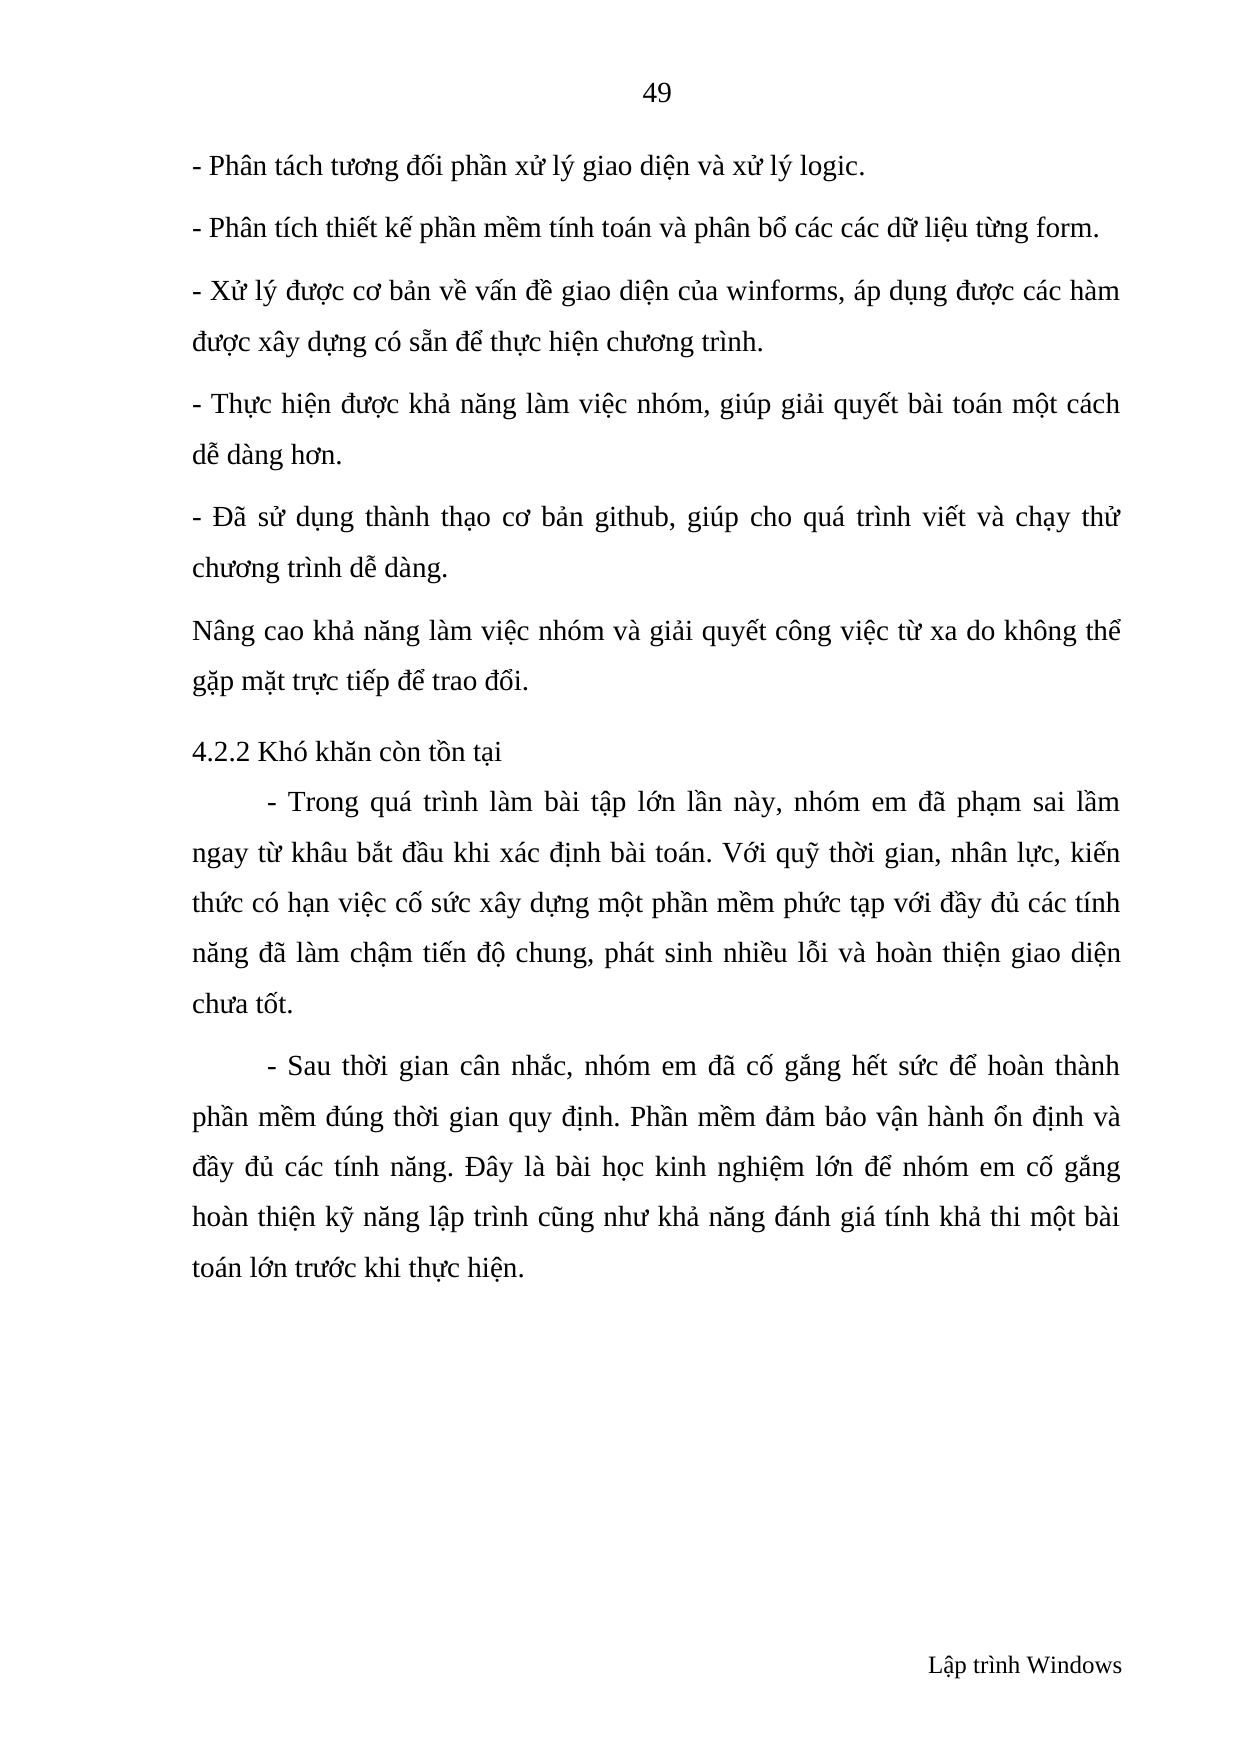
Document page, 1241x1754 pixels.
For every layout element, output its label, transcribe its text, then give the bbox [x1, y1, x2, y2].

text - Đã sử dụng thành thạo cơ bản github, giúp cho quá trình viết và chạy thử chương trình dễ dàng. [192, 499, 1122, 583]
text 4.2.2 Khó khăn còn tồn tại [192, 734, 1122, 768]
text - Thực hiện được khả năng làm việc nhóm, giúp giải quyết bài toán một cách dễ dàng hơn. [192, 386, 1122, 470]
text - Trong quá trình làm bài tập lớn lần này, nhóm em đã phạm sai lầm ngay từ khâu bắt đầu khi xác định bài toán. Với quỹ thời gian, nhân lực, kiến thức có hạn việc cố sức xây dựng một phần mềm phức tạp với đầy đủ các tính năng đã làm chậm tiến độ chung, phát sinh nhiều lỗi và hoàn thiện giao diện chưa tốt. [192, 784, 1122, 1019]
text - Phân tách tương đối phần xử lý giao diện và xử lý logic. [192, 148, 1122, 181]
text - Xử lý được cơ bản về vấn đề giao diện của winforms, áp dụng được các hàm được xây dựng có sẵn để thực hiện chương trình. [192, 273, 1122, 357]
text - Sau thời gian cân nhắc, nhóm em đã cố gắng hết sức để hoàn thành phần mềm đúng thời gian quy định. Phần mềm đảm bảo vận hành ổn định và đầy đủ các tính năng. Đây là bài học kinh nghiệm lớn để nhóm em cố gắng hoàn thiện kỹ năng lập trình cũng như khả năng đánh giá tính khả thi một bài toán lớn trước khi thực hiện. [192, 1048, 1122, 1283]
text Nâng cao khả năng làm việc nhóm và giải quyết công việc từ xa do không thể gặp mặt trực tiếp để trao đổi. [192, 613, 1122, 697]
text - Phân tích thiết kế phần mềm tính toán và phân bổ các các dữ liệu từng form. [192, 211, 1122, 244]
